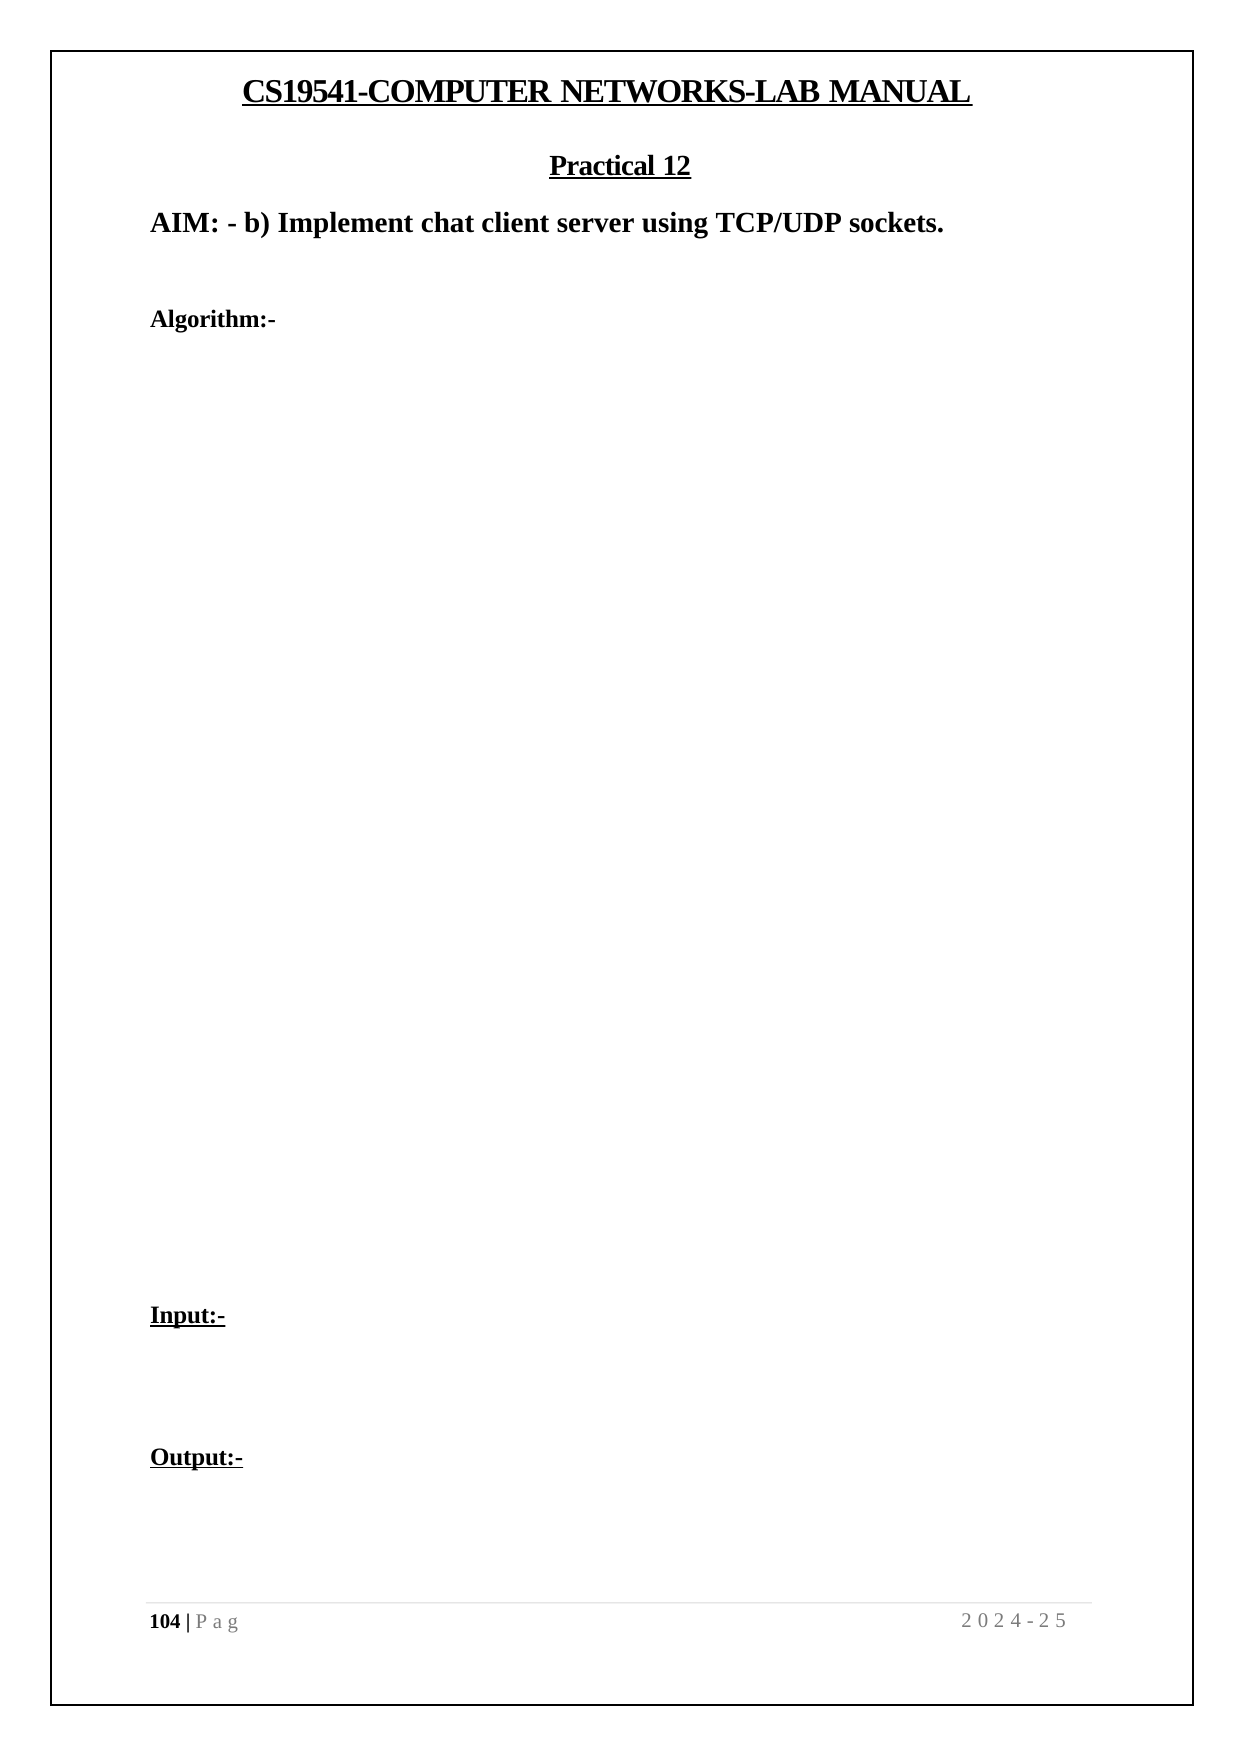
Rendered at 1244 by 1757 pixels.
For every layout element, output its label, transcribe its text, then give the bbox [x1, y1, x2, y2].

text Algorithm:- [150, 304, 1185, 333]
subtitle AIM: - b) Implement chat client server using TCP/UDP sockets. [150, 205, 1185, 239]
text Output:- [150, 1442, 1185, 1470]
text Input:- [150, 1300, 1185, 1329]
